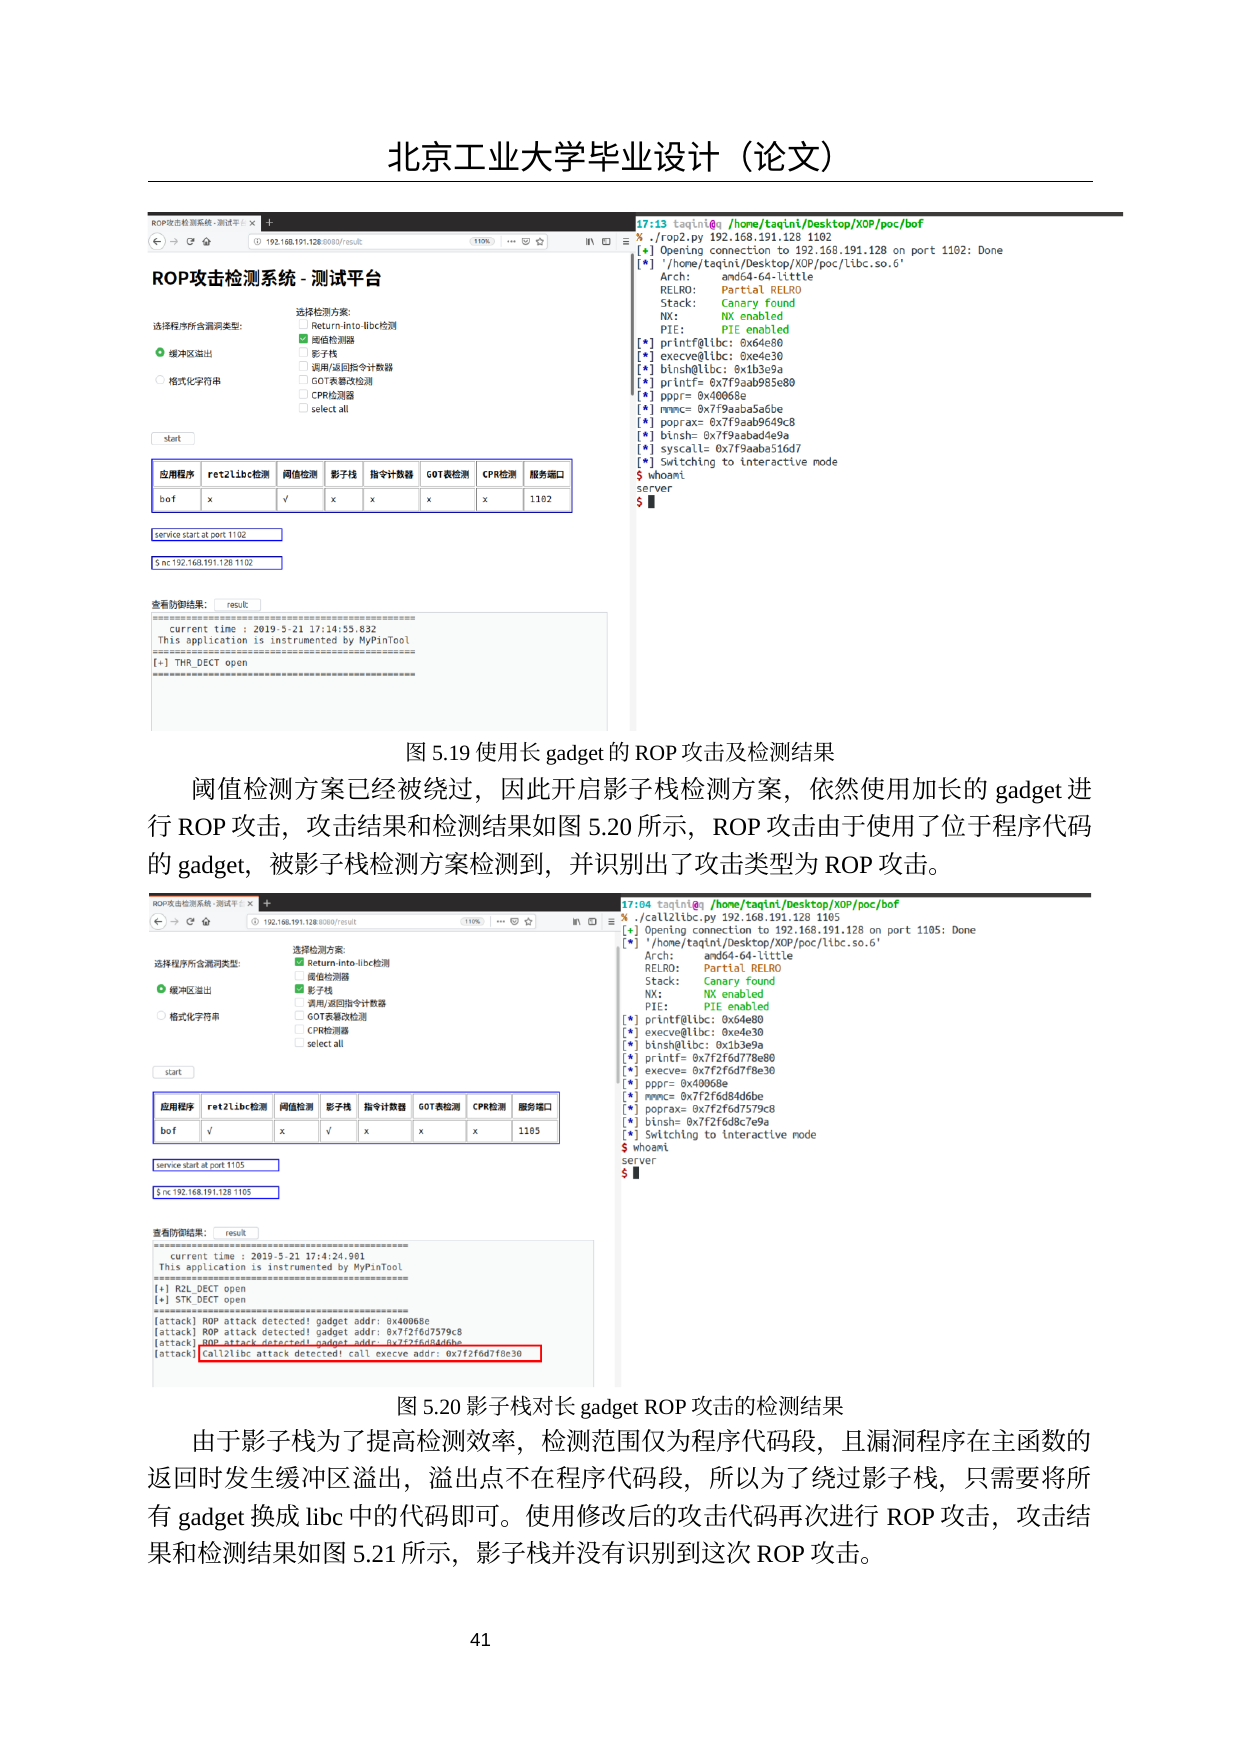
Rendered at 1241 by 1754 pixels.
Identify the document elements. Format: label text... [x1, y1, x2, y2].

picture [149, 893, 1092, 1389]
picture [147, 211, 1124, 731]
text 阈值检测方案已经被绕过，因此开启影子栈检测方案，依然使用加长的gadget进行ROP攻击，攻击结果和检测结果如图5.20所示，ROP攻击由于使用了位于程序代码的gadget，被影子栈检测方案检测到，并识别出了攻击类型为ROP攻击。 [148, 768, 1093, 881]
text 图5.20 影子栈对长gadget ROP攻击的检测结果 [148, 1389, 1093, 1420]
text 图5.19 使用长gadget的ROP攻击及检测结果 [148, 731, 1093, 768]
text 由于影子栈为了提高检测效率，检测范围仅为程序代码段，且漏洞程序在主函数的返回时发生缓冲区溢出，溢出点不在程序代码段，所以为了绕过影子栈，只需要将所有gadget换成libc中的代码即可。使用修改后的攻击代码再次进行ROP攻击，攻击结果和检测结果如图5.21所示，影子栈并没有识别到这次ROP攻击。 [148, 1420, 1093, 1570]
